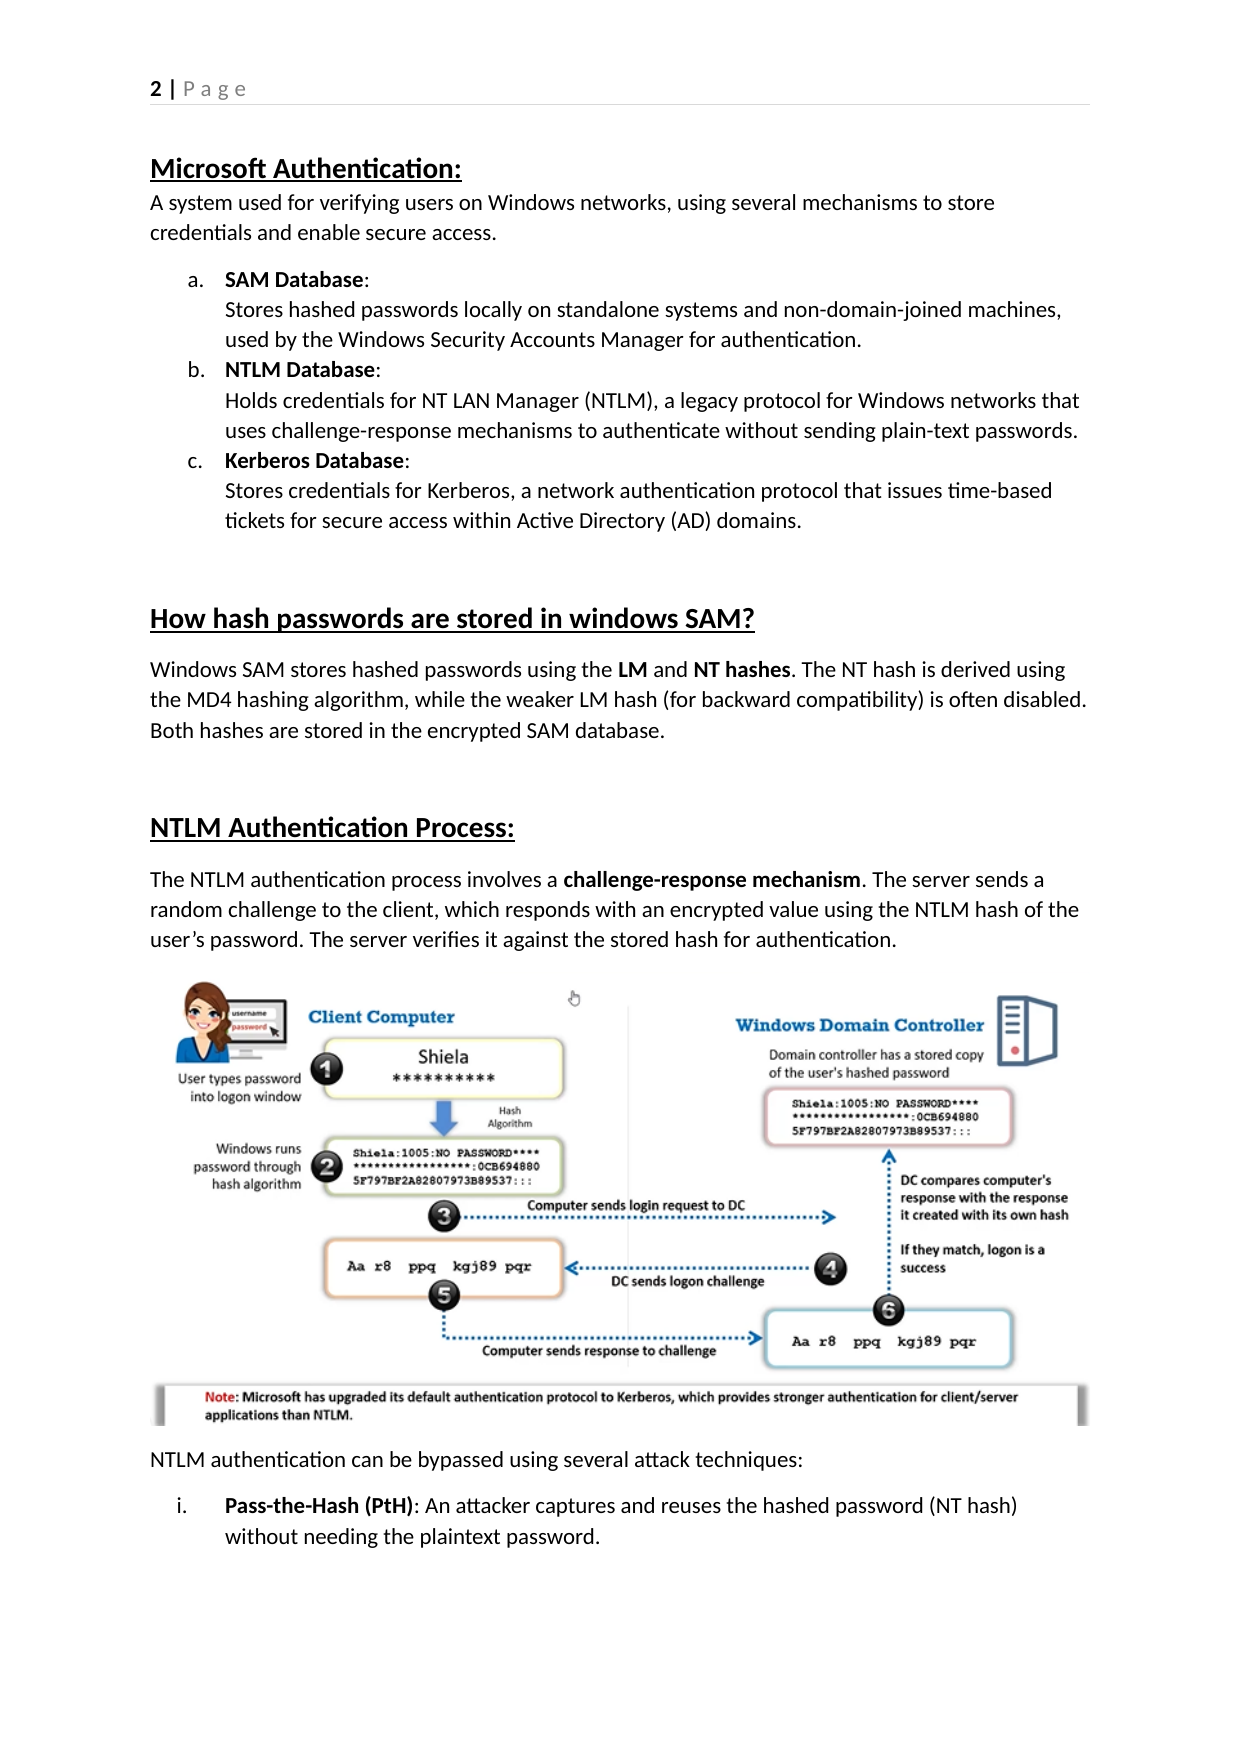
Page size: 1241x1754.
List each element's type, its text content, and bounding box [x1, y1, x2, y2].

text NTLM authentication can be bypassed using several attack techniques: [150, 1445, 1090, 1473]
text How hash passwords are stored in windows SAM? [150, 600, 1090, 636]
picture [150, 972, 1091, 1426]
list Pass-the-Hash (PtH): An attacker captures and reuses the hashed password (NT hash) without needing the plaintext password. [187, 1492, 1090, 1550]
list Kerberos Database: Stores credentials for Kerberos, a network authentication protocol that issues time-based tickets for secure access within Active Directory (AD) domains. [187, 446, 1090, 534]
text The NTLM authentication process involves a challenge-response mechanism. The server sends a random challenge to the client, which responds with an encrypted value using the NTLM hash of the user’s password. The server verifies it against the stored hash for authentication. [150, 865, 1090, 953]
list SAM Database: Stores hashed passwords locally on standalone systems and non-domain-joined machines, used by the Windows Security Accounts Manager for authentication. [187, 265, 1090, 353]
text Windows SAM stores hashed passwords using the LM and NT hashes. The NT hash is derived using the MD4 hashing algorithm, while the weaker LM hash (for backward compatibility) is often disabled. Both hashes are stored in the encrypted SAM database. [150, 655, 1090, 744]
list NTLM Database: Holds credentials for NT LAN Manager (NTLM), a legacy protocol for Windows networks that uses challenge-response mechanisms to authenticate without sending plain-text passwords. [187, 356, 1090, 444]
text Microsoft Authentication: A system used for verifying users on Windows networks, using several mechanisms to store credentials and enable secure access. [150, 150, 1090, 246]
text NTLM Authentication Process: [150, 809, 1090, 845]
